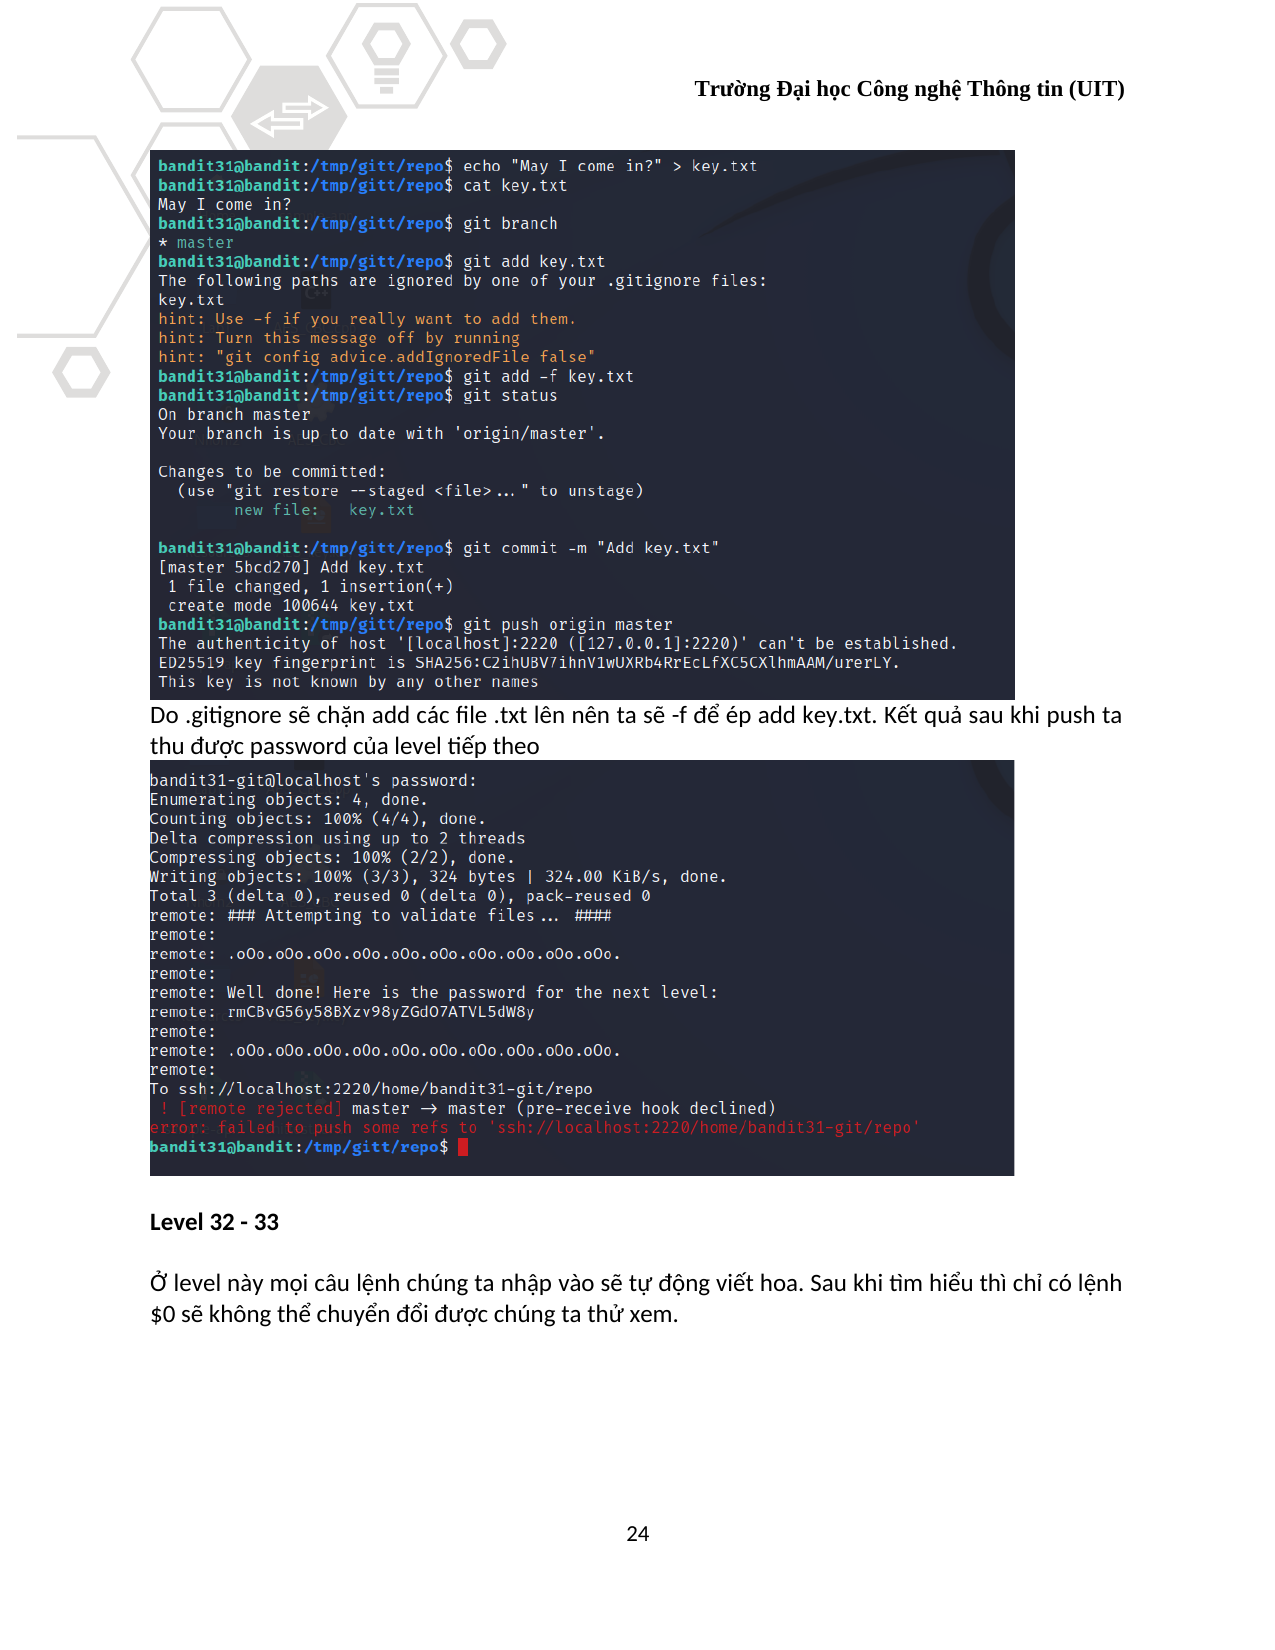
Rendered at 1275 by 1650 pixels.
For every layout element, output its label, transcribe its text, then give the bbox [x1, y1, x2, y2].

picture [150, 150, 1015, 700]
text Level 32 - 33 [150, 1207, 1125, 1237]
text Ở level này mọi câu lệnh chúng ta nhập vào sẽ tự động viết hoa. Sau khi tìm hiểu thì chỉ có lệnh $0 sẽ không thể chuyển đổi được chúng ta thử xem. [150, 1268, 1125, 1329]
picture [150, 760, 1015, 1176]
text Do .gitignore sẽ chặn add các file .txt lên nên ta sẽ -f để ép add key.txt. Kết quả sau khi push ta thu được password của level tiếp theo [150, 699, 1125, 761]
